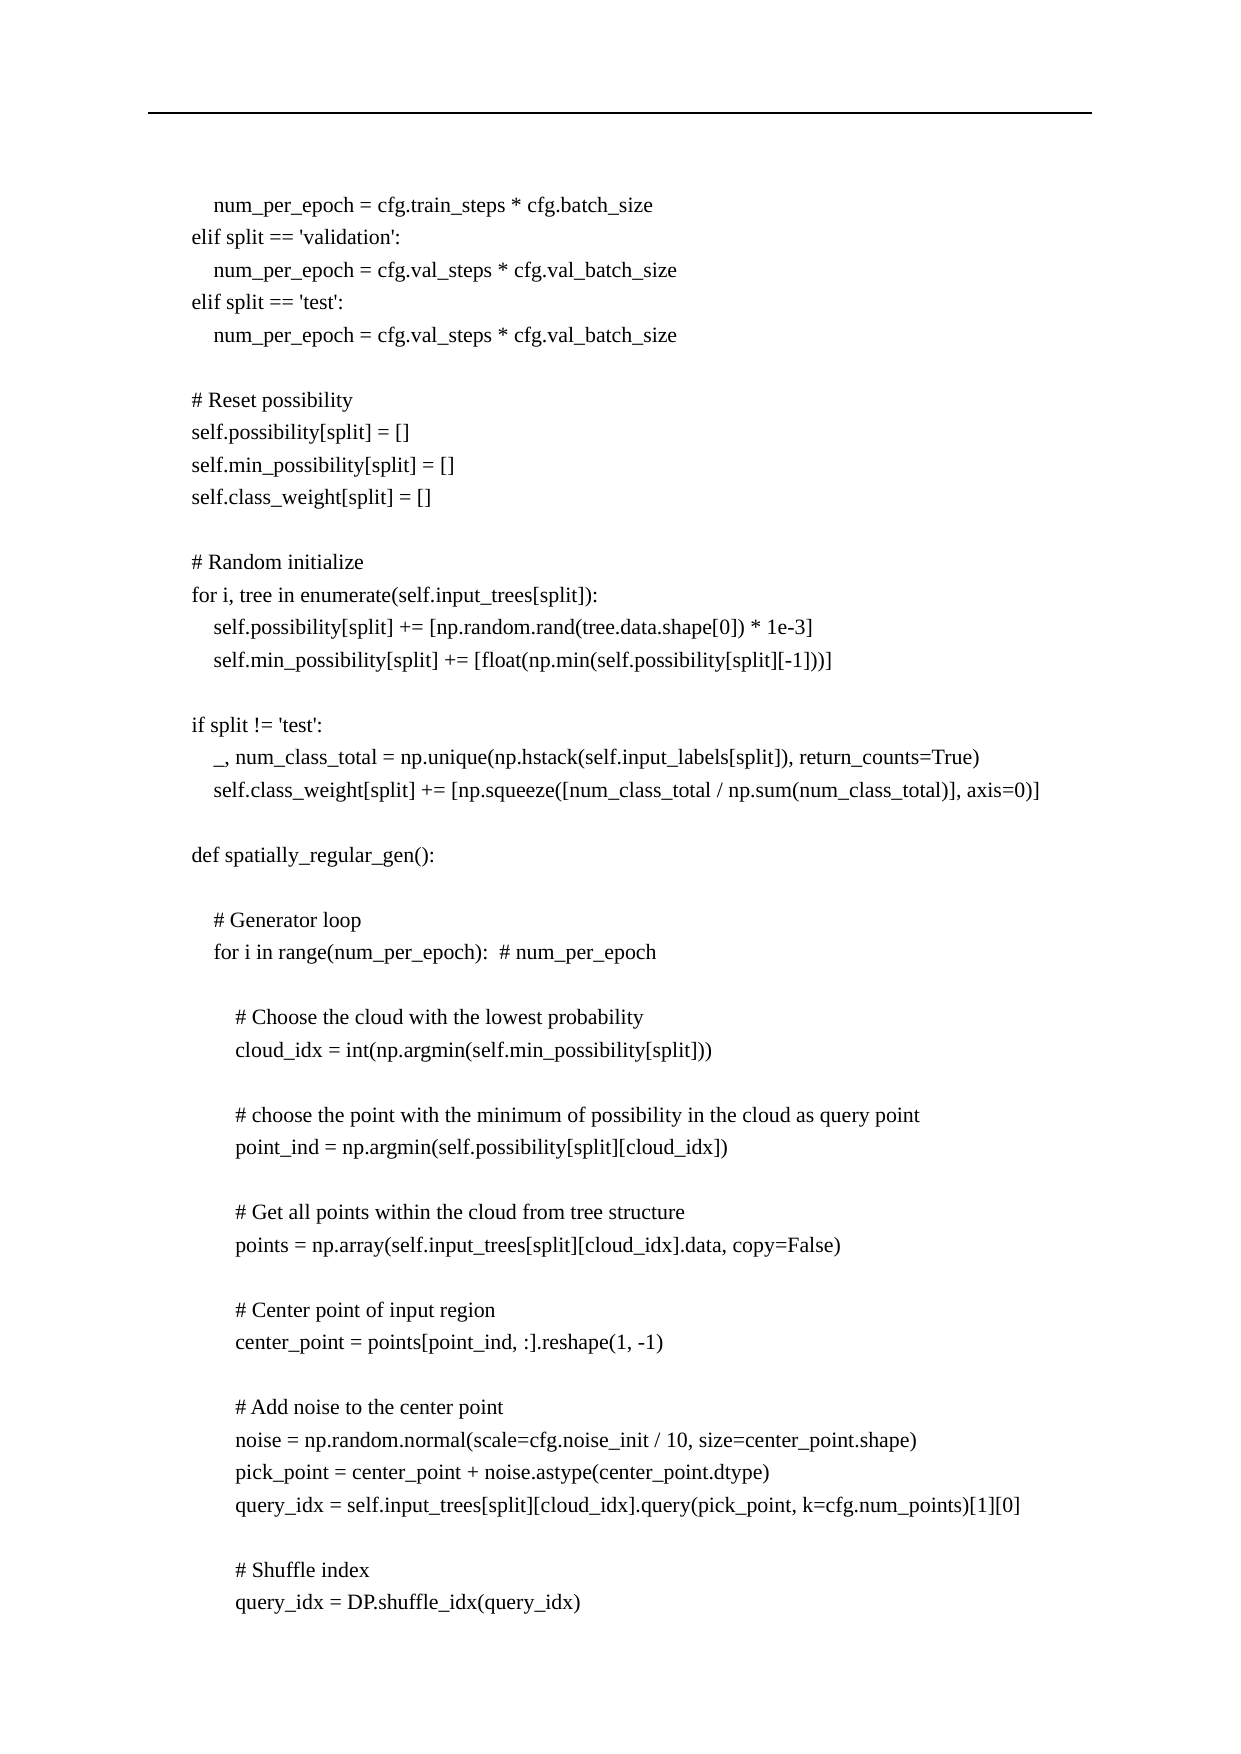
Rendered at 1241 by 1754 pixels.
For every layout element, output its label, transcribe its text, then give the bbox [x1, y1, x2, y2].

text query_idx = self.input_trees[split][cloud_idx].query(pick_point, k=cfg.num_points)[1][0] [148, 1488, 1092, 1521]
text def spatially_regular_gen(): [148, 838, 1092, 871]
text _, num_class_total = np.unique(np.hstack(self.input_labels[split]), return_counts=True) [148, 741, 1092, 773]
text query_idx = DP.shuffle_idx(query_idx) [148, 1586, 1092, 1618]
text num_per_epoch = cfg.train_steps * cfg.batch_size [148, 188, 1092, 221]
text # Generator loop [148, 903, 1092, 936]
text # Get all points within the cloud from tree structure [148, 1196, 1092, 1228]
text self.min_possibility[split] = [] [148, 448, 1092, 481]
text points = np.array(self.input_trees[split][cloud_idx].data, copy=False) [148, 1228, 1092, 1261]
text self.possibility[split] = [] [148, 416, 1092, 448]
text if split != 'test': [148, 708, 1092, 741]
text self.min_possibility[split] += [float(np.min(self.possibility[split][-1]))] [148, 643, 1092, 676]
text # Center point of input region [148, 1293, 1092, 1326]
text num_per_epoch = cfg.val_steps * cfg.val_batch_size [148, 318, 1092, 351]
text # choose the point with the minimum of possibility in the cloud as query point [148, 1098, 1092, 1131]
text # Random initialize [148, 546, 1092, 578]
text self.class_weight[split] += [np.squeeze([num_class_total / np.sum(num_class_total)], axis=0)] [148, 773, 1092, 806]
text num_per_epoch = cfg.val_steps * cfg.val_batch_size [148, 253, 1092, 286]
text noise = np.random.normal(scale=cfg.noise_init / 10, size=center_point.shape) [148, 1423, 1092, 1456]
text elif split == 'validation': [148, 221, 1092, 253]
text for i, tree in enumerate(self.input_trees[split]): [148, 578, 1092, 611]
text pick_point = center_point + noise.astype(center_point.dtype) [148, 1456, 1092, 1488]
text # Choose the cloud with the lowest probability [148, 1001, 1092, 1033]
text point_ind = np.argmin(self.possibility[split][cloud_idx]) [148, 1131, 1092, 1163]
text self.possibility[split] += [np.random.rand(tree.data.shape[0]) * 1e-3] [148, 611, 1092, 643]
text center_point = points[point_ind, :].reshape(1, -1) [148, 1326, 1092, 1358]
text cloud_idx = int(np.argmin(self.min_possibility[split])) [148, 1033, 1092, 1066]
text elif split == 'test': [148, 286, 1092, 318]
text for i in range(num_per_epoch): # num_per_epoch [148, 936, 1092, 968]
text self.class_weight[split] = [] [148, 481, 1092, 513]
text # Shuffle index [148, 1553, 1092, 1586]
text # Reset possibility [148, 383, 1092, 416]
text # Add noise to the center point [148, 1391, 1092, 1423]
